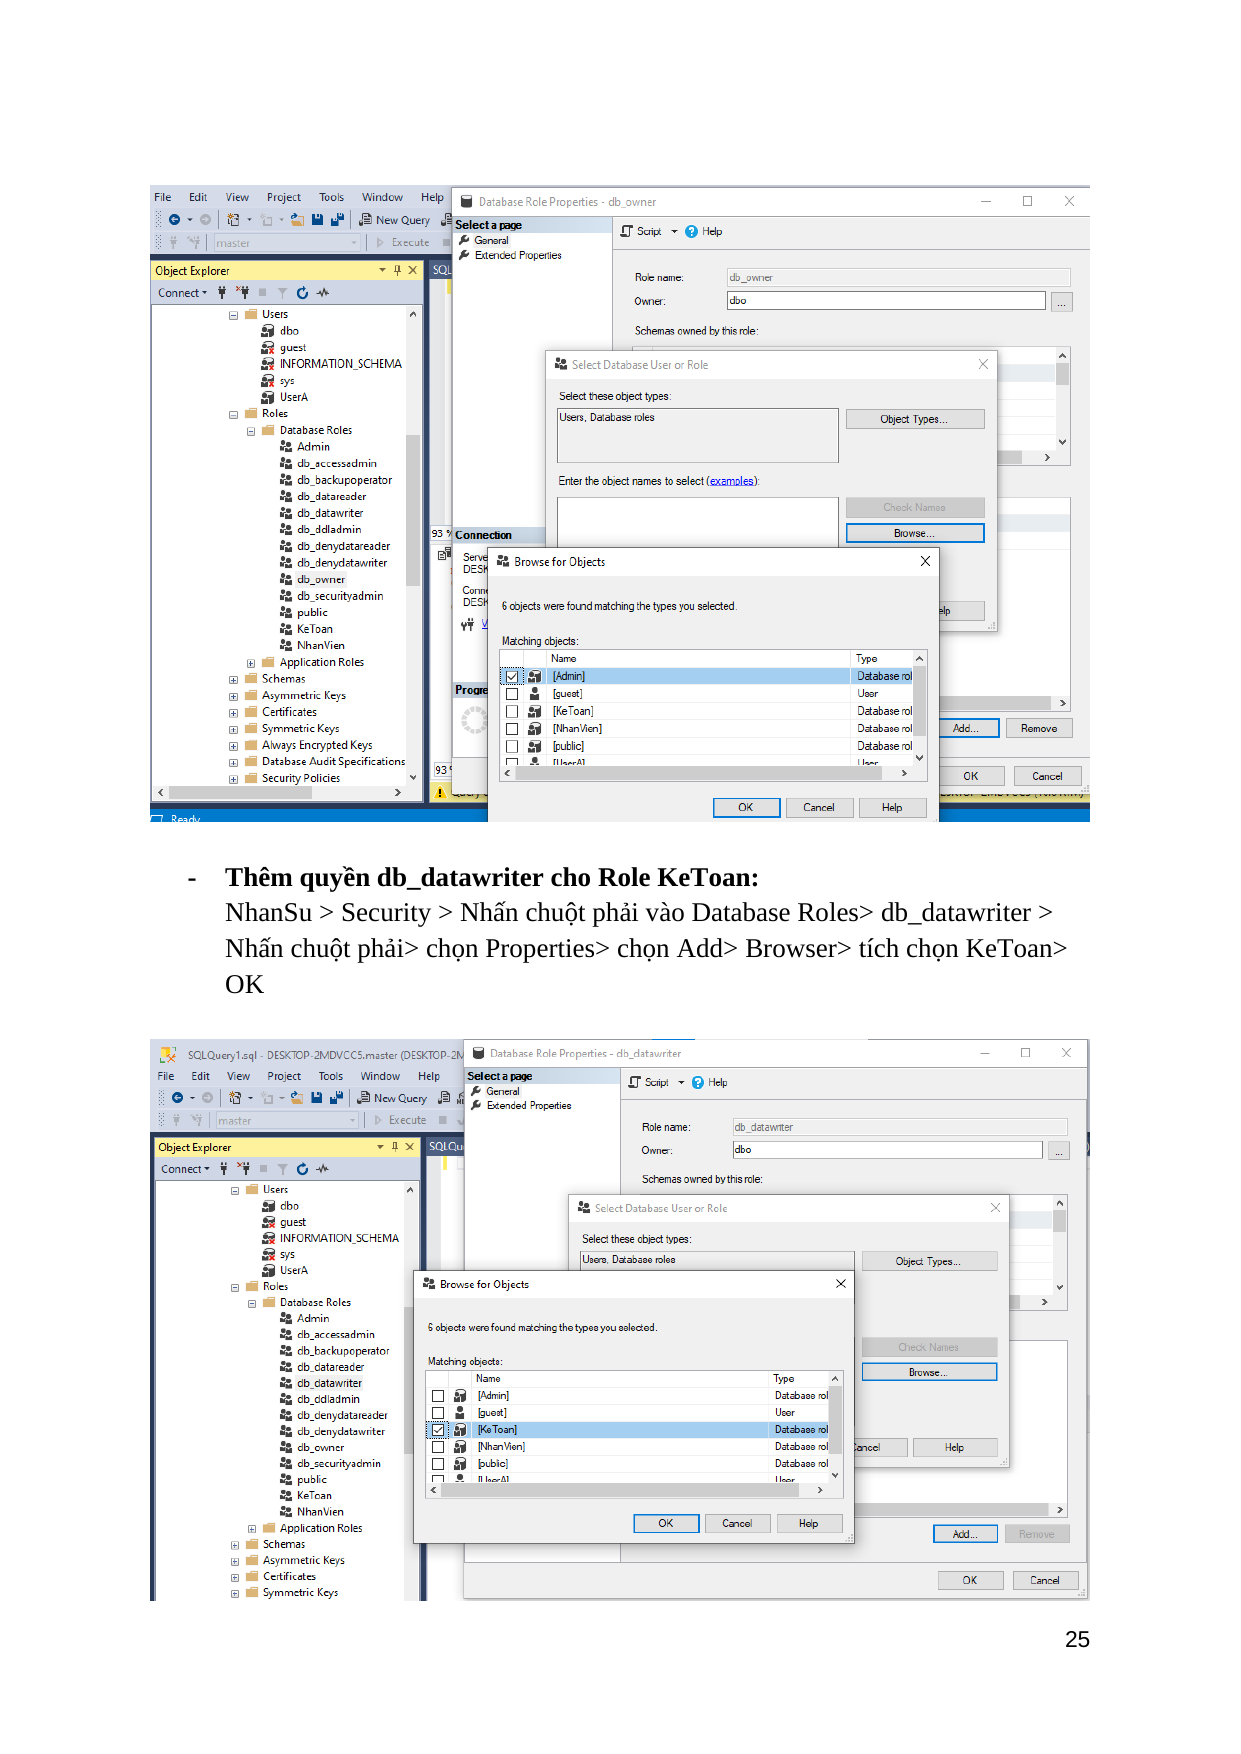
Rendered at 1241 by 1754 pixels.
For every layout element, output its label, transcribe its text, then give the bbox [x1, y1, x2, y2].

picture [150, 1039, 1090, 1601]
list Thêm quyền db_datawriter cho Role KeToan: [187, 861, 1090, 892]
picture [150, 185, 1090, 822]
text NhanSu > Security > Nhấn chuột phải vào Database Roles> db_datawriter > Nhấn chuột phải> chọn Properties> chọn Add> Browser> tích chọn KeToan> OK [225, 897, 1090, 999]
